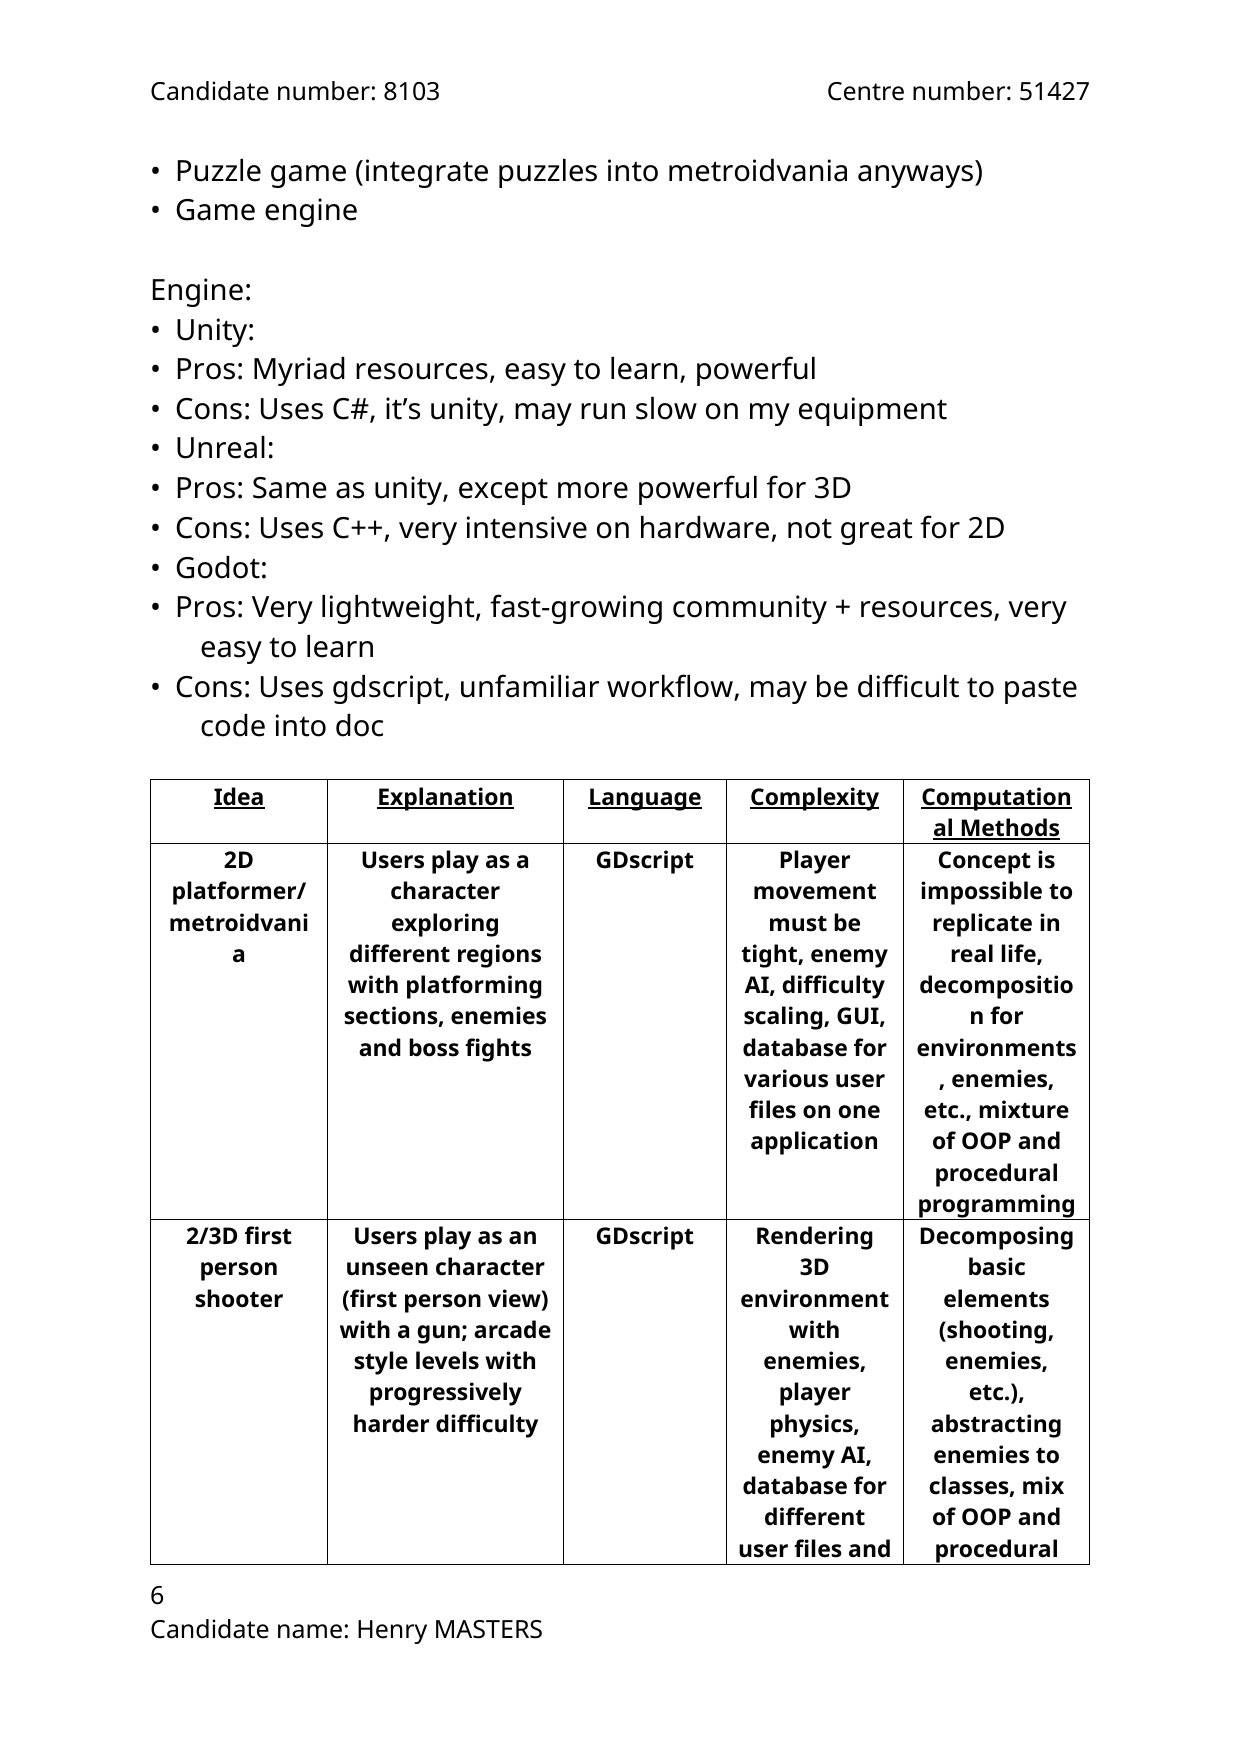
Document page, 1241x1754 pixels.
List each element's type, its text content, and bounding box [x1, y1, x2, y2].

list Puzzle game (integrate puzzles into metroidvania anyways) [150, 150, 1090, 190]
table_cell Concept is impossible to replicate in real life, decomposition for environments, enemies, etc., mixture of OOP and procedural programming [904, 844, 1089, 1219]
list Cons: Uses C++, very intensive on hardware, not great for 2D [150, 507, 1090, 547]
table_cell GDscript [564, 1220, 726, 1564]
table_cell Users play as a character exploring different regions with platforming sections, enemies and boss fights [328, 844, 563, 1219]
list Pros: Myriad resources, easy to learn, powerful [150, 348, 1090, 388]
table_cell 2D platformer/metroidvania [151, 844, 327, 1219]
table_cell GDscript [564, 844, 726, 1219]
list Pros: Very lightweight, fast-growing community + resources, very easy to learn [150, 587, 1090, 666]
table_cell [904, 1220, 1089, 1564]
list Pros: Same as unity, except more powerful for 3D [150, 467, 1090, 507]
list Game engine [150, 190, 1090, 229]
text Engine: [150, 269, 1090, 309]
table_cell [727, 1220, 903, 1564]
table_header Computational Methods [904, 780, 1089, 843]
table_header Language [564, 780, 726, 843]
list Unreal: [150, 428, 1090, 467]
table_header Idea [151, 780, 327, 843]
list Cons: Uses C#, it’s unity, may run slow on my equipment [150, 388, 1090, 428]
list Cons: Uses gdscript, unfamiliar workflow, may be difficult to paste code into doc [150, 666, 1090, 745]
list Unity: [150, 309, 1090, 348]
table_header Explanation [328, 780, 563, 843]
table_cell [328, 1220, 563, 1564]
list Godot: [150, 547, 1090, 587]
table_cell Player movement must be tight, enemy AI, difficulty scaling, GUI, database for various user files on one application [727, 844, 903, 1219]
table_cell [151, 1220, 327, 1564]
table_header Complexity [727, 780, 903, 843]
